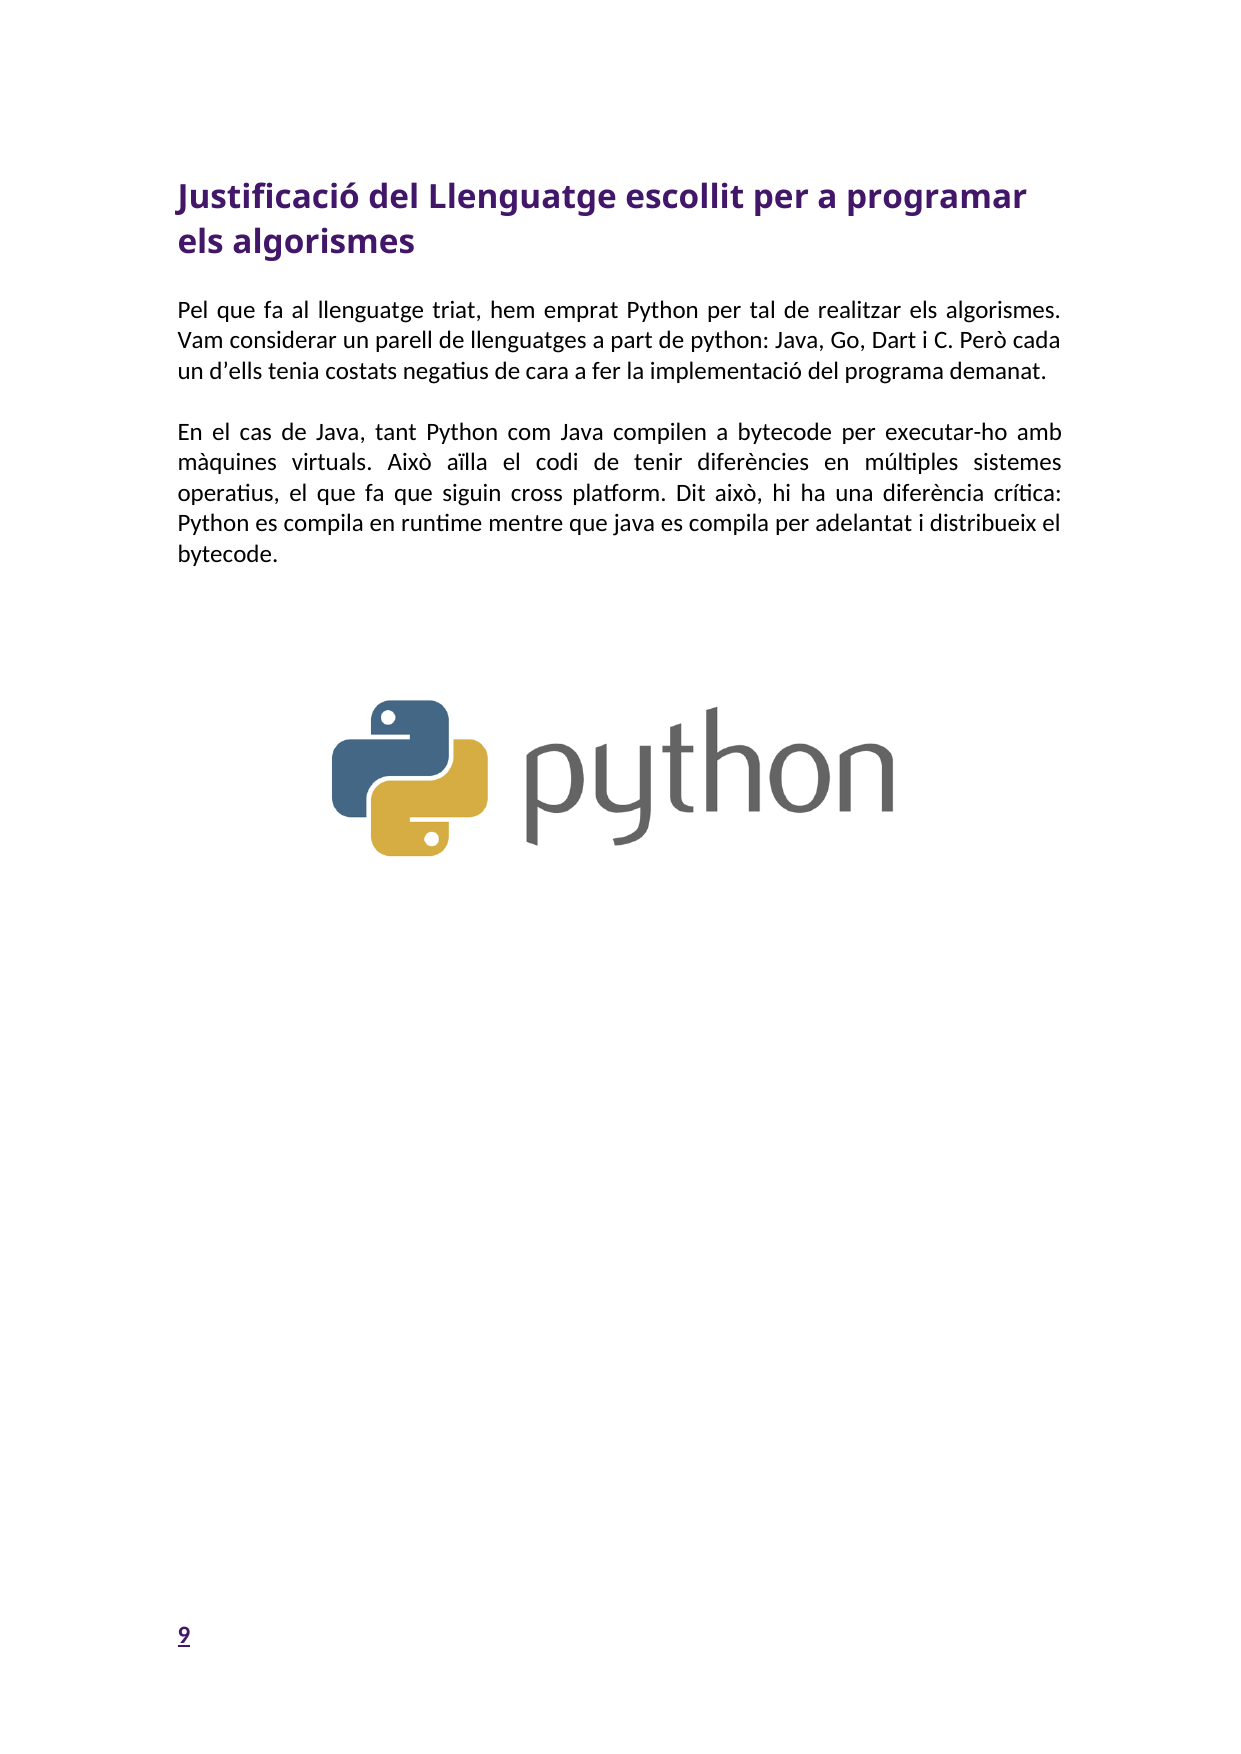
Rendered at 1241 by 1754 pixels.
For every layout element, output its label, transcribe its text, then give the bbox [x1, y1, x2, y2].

text En el cas de Java, tant Python com Java compilen a bytecode per executar-ho amb màquines virtuals. Això aïlla el codi de tenir diferències en múltiples sistemes operatius, el que fa que siguin cross platform. Dit això, hi ha una diferència crítica: Python es compila en runtime mentre que java es compila per adelantat i distribueix el bytecode. [177, 416, 1063, 569]
text Pel que fa al llenguatge triat, hem emprat Python per tal de realitzar els algorismes. Vam considerar un parell de llenguatges a part de python: Java, Go, Dart i C. Però cada un d’ells tenia costats negatius de cara a fer la implementació del programa demanat. [177, 294, 1063, 386]
picture [259, 627, 981, 941]
subtitle Justificació del Llenguatge escollit per a programar els algorismes [177, 173, 1063, 263]
